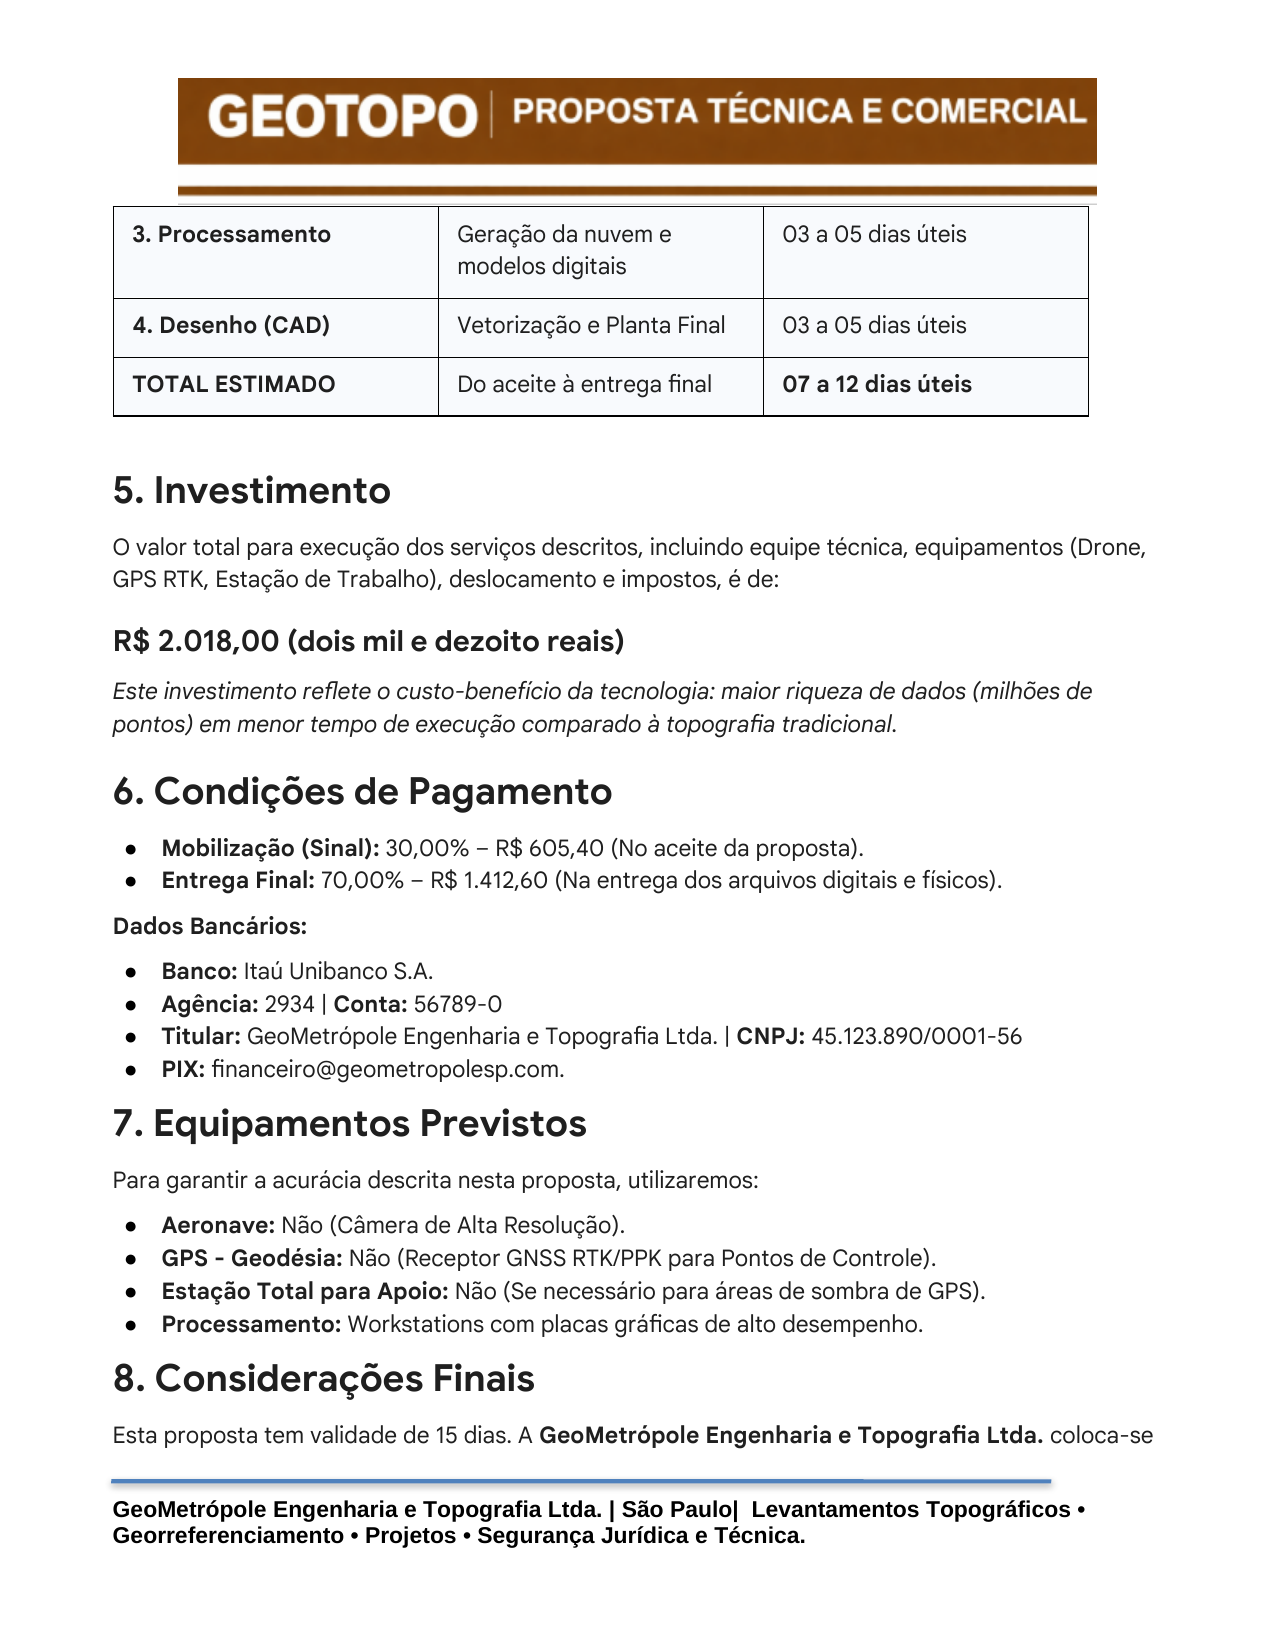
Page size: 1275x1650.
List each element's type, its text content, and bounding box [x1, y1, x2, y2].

list Processamento: Workstations com placas gráficas de alto desempenho. [123, 1310, 1162, 1338]
table_cell 03 a 05 dias úteis [764, 299, 1088, 356]
text Este investimento reflete o custo-benefício da tecnologia: maior riqueza de dados (milhões de pontos) em menor tempo de execução comparado à topografia tradicional. [112, 677, 1162, 739]
subtitle 8. Considerações Finais [112, 1355, 1162, 1402]
list Entrega Final: 70,00% – R$ 1.412,60 (Na entrega dos arquivos digitais e físicos). [123, 867, 1162, 895]
table_cell 4. Desenho (CAD) [114, 299, 438, 356]
subtitle 7. Equipamentos Previstos [112, 1100, 1162, 1147]
picture [178, 78, 1097, 206]
list Titular: GeoMetrópole Engenharia e Topografia Ltda. | CNPJ: 45.123.890/0001-56 [123, 1022, 1162, 1051]
table_cell Do aceite à entrega final [439, 358, 763, 415]
subtitle R$ 2.018,00 (dois mil e dezoito reais) [112, 623, 1162, 660]
list PIX: financeiro@geometropolesp.com. [123, 1055, 1162, 1084]
list Banco: Itaú Unibanco S.A. [123, 957, 1162, 986]
list Estação Total para Apoio: Não (Se necessário para áreas de sombra de GPS). [123, 1277, 1162, 1306]
table_cell 3. Processamento [114, 207, 438, 297]
text Dados Bancários: [112, 912, 1162, 941]
table_cell 03 a 05 dias úteis [764, 207, 1088, 297]
subtitle 5. Investimento [112, 467, 1162, 514]
text Para garantir a acurácia descrita nesta proposta, utilizaremos: [112, 1166, 1162, 1195]
list Agência: 2934 | Conta: 56789-0 [123, 990, 1162, 1018]
list Aeronave: Não (Câmera de Alta Resolução). [123, 1212, 1162, 1240]
table_cell Vetorização e Planta Final [439, 299, 763, 356]
text O valor total para execução dos serviços descritos, incluindo equipe técnica, equipamentos (Drone, GPS RTK, Estação de Trabalho), deslocamento e impostos, é de: [112, 533, 1162, 594]
list GPS - Geodésia: Não (Receptor GNSS RTK/PPK para Pontos de Controle). [123, 1244, 1162, 1273]
list Mobilização (Sinal): 30,00% – R$ 605,40 (No aceite da proposta). [123, 834, 1162, 863]
table_cell TOTAL ESTIMADO [114, 358, 438, 415]
subtitle 6. Condições de Pagamento [112, 768, 1162, 815]
table_cell Geração da nuvem e modelos digitais [439, 207, 763, 297]
table_cell 07 a 12 dias úteis [764, 358, 1088, 415]
